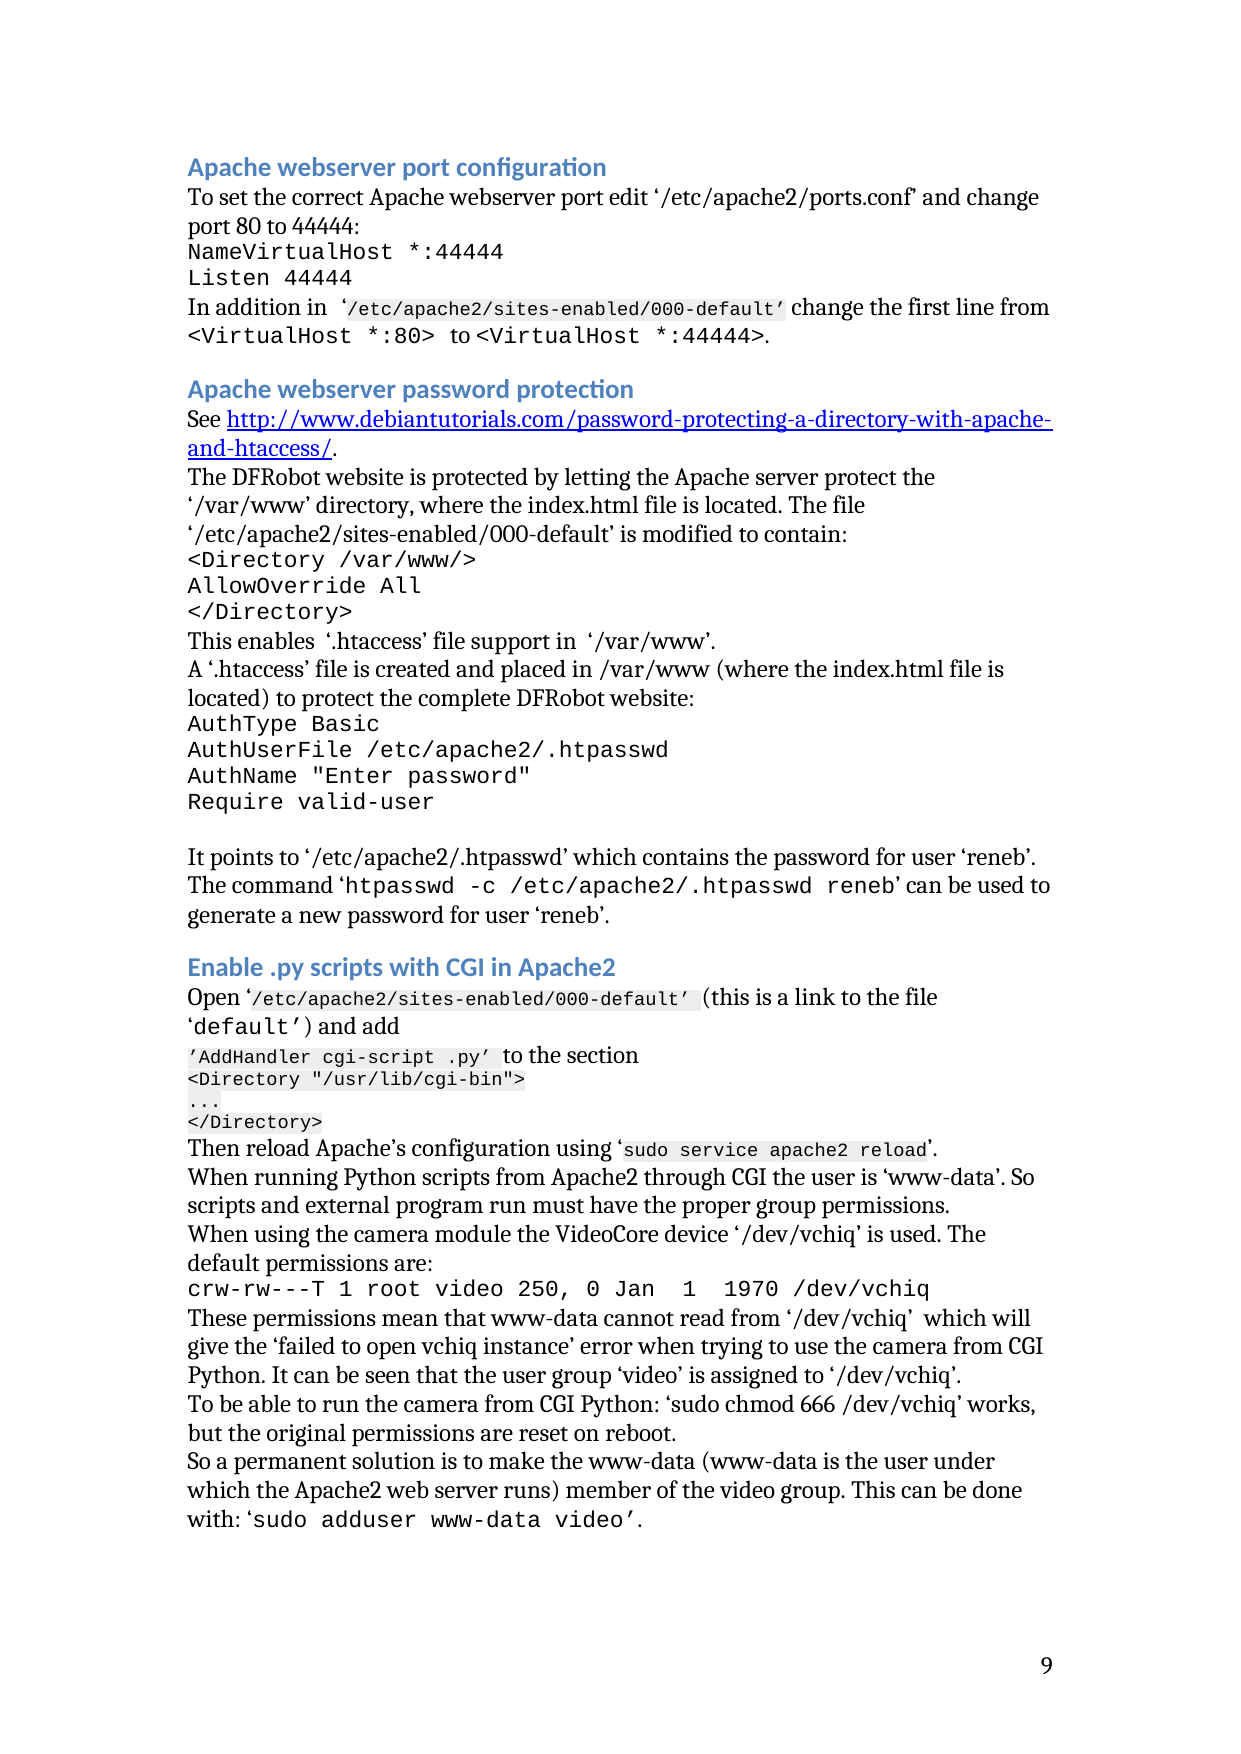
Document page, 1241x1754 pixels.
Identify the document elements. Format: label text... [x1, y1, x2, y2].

text In addition in ‘/etc/apache2/sites-enabled/000-default’ change the first line from <VirtualHost *:80> to <VirtualHost *:44444>. [187, 292, 1053, 351]
subtitle Apache webserver password protection [187, 372, 1053, 405]
text AuthName "Enter password" [187, 765, 1053, 791]
text <Directory "/usr/lib/cgi-bin"> ... </Directory> [221, 1070, 1053, 1134]
text Require valid-user [187, 791, 1053, 817]
subtitle Apache webserver port configuration [187, 150, 1053, 183]
text NameVirtualHost *:44444 [187, 241, 1053, 266]
text Open ‘/etc/apache2/sites-enabled/000-default’ (this is a link to the file ‘default’) and add ’AddHandler cgi-script .py’ to the section [187, 983, 1053, 1070]
text <Directory /var/www/> [187, 549, 1053, 575]
text AuthUserFile /etc/apache2/.htpasswd [187, 739, 1053, 765]
text AuthType Basic [187, 713, 1053, 739]
text The DFRobot website is protected by letting the Apache server protect the ‘/var/www’ directory, where the index.html file is located. The file ‘/etc/apache2/sites-enabled/000-default’ is modified to contain: [187, 462, 1053, 549]
text It points to ‘/etc/apache2/.htpasswd’ which contains the password for user ‘reneb’. The command ‘htpasswd -c /etc/apache2/.htpasswd reneb’ can be used to generate a new password for user ‘reneb’. [187, 842, 1053, 929]
text This enables ‘.htaccess’ file support in ‘/var/www’. A ‘.htaccess’ file is created and placed in /var/www (where the index.html file is located) to protect the complete DFRobot website: [187, 627, 1053, 713]
subtitle Enable .py scripts with CGI in Apache2 [187, 950, 1053, 983]
text When running Python scripts from Apache2 through CGI the user is ‘www-data’. So scripts and external program run must have the proper group permissions. When using the camera module the VideoCore device ‘/dev/vchiq’ is used. The default permissions are: crw-rw---T 1 root video 250, 0 Jan 1 1970 /dev/vchiq These permissions mean that www-data cannot read from ‘/dev/vchiq’ which will give the ‘failed to open vchiq instance’ error when trying to use the camera from CGI Python. It can be seen that the user group ‘video’ is assigned to ‘/dev/vchiq’. [187, 1163, 1053, 1390]
text To set the correct Apache webserver port edit ‘/etc/apache2/ports.conf’ and change port 80 to 44444: [187, 183, 1053, 241]
text AllowOverride All [187, 575, 1053, 601]
text Then reload Apache’s configuration using ‘sudo service apache2 reload’. [187, 1134, 1053, 1163]
text To be able to run the camera from CGI Python: ‘sudo chmod 666 /dev/vchiq’ works, but the original permissions are reset on reboot. So a permanent solution is to make the www-data (www-data is the user under which the Apache2 web server runs) member of the video group. This can be done with: ‘sudo adduser www-data video’. [187, 1390, 1053, 1534]
text Listen 44444 [187, 266, 1053, 292]
text </Directory> [187, 601, 1053, 627]
text See http://www.debiantutorials.com/password-protecting-a-directory-with-apache-and-htaccess/. [187, 405, 1053, 462]
